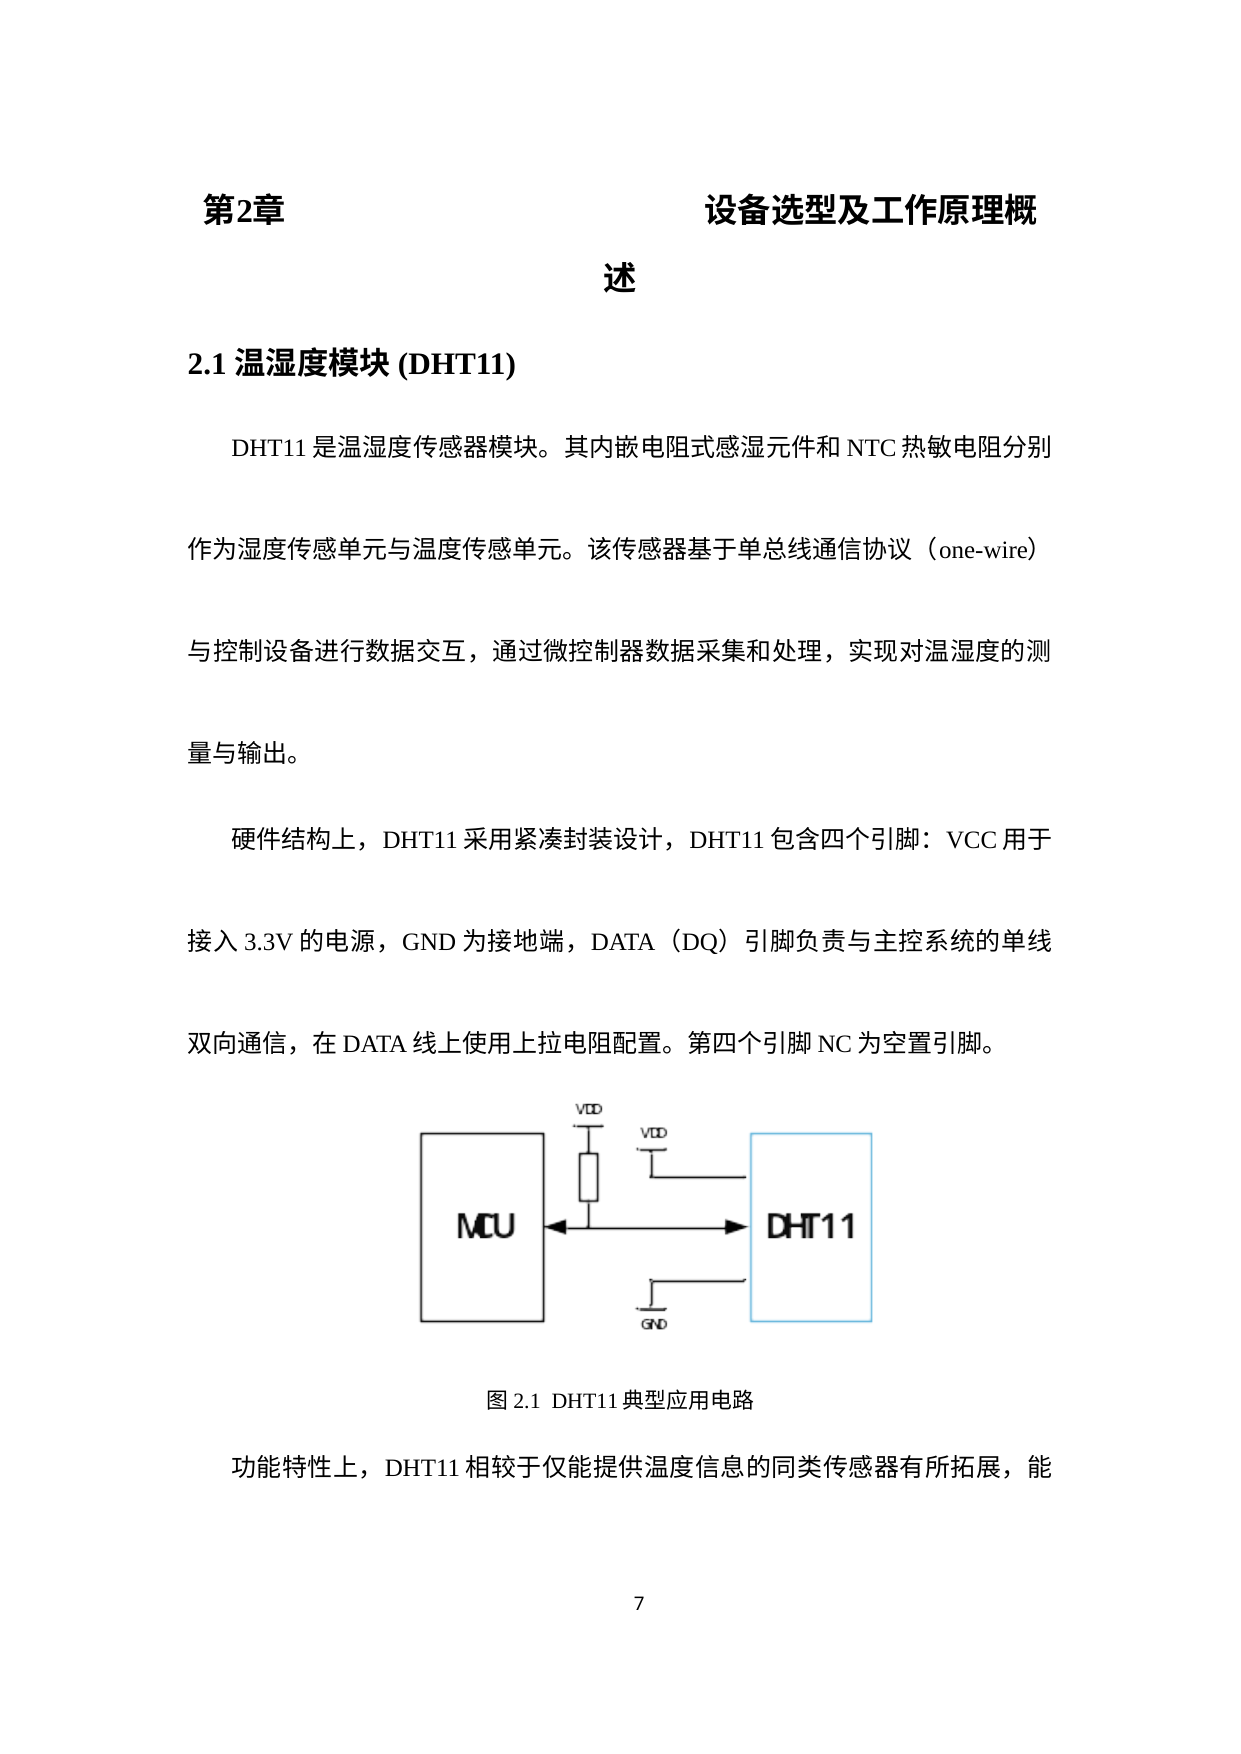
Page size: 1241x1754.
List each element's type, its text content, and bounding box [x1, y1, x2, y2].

text 图 2.1 DHT11典型应用电路 [187, 1382, 1053, 1416]
text DHT11是温湿度传感器模块。其内嵌电阻式感湿元件和NTC热敏电阻分别作为湿度传感单元与温度传感单元。该传感器基于单总线通信协议（one-wire）与控制设备进行数据交互，通过微控制器数据采集和处理，实现对温湿度的测量与输出。 [187, 412, 1053, 785]
text 硬件结构上，DHT11采用紧凑封装设计，DHT11包含四个引脚：VCC用于接入3.3V的电源，GND为接地端，DATA（DQ）引脚负责与主控系统的单线双向通信，在DATA线上使用上拉电阻配置。第四个引脚NC为空置引脚。 [187, 803, 1053, 1075]
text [187, 1432, 1053, 1500]
text 2.1 温湿度模块 (DHT11) [187, 327, 1053, 395]
list 设备选型及工作原理概述 [187, 174, 1053, 310]
